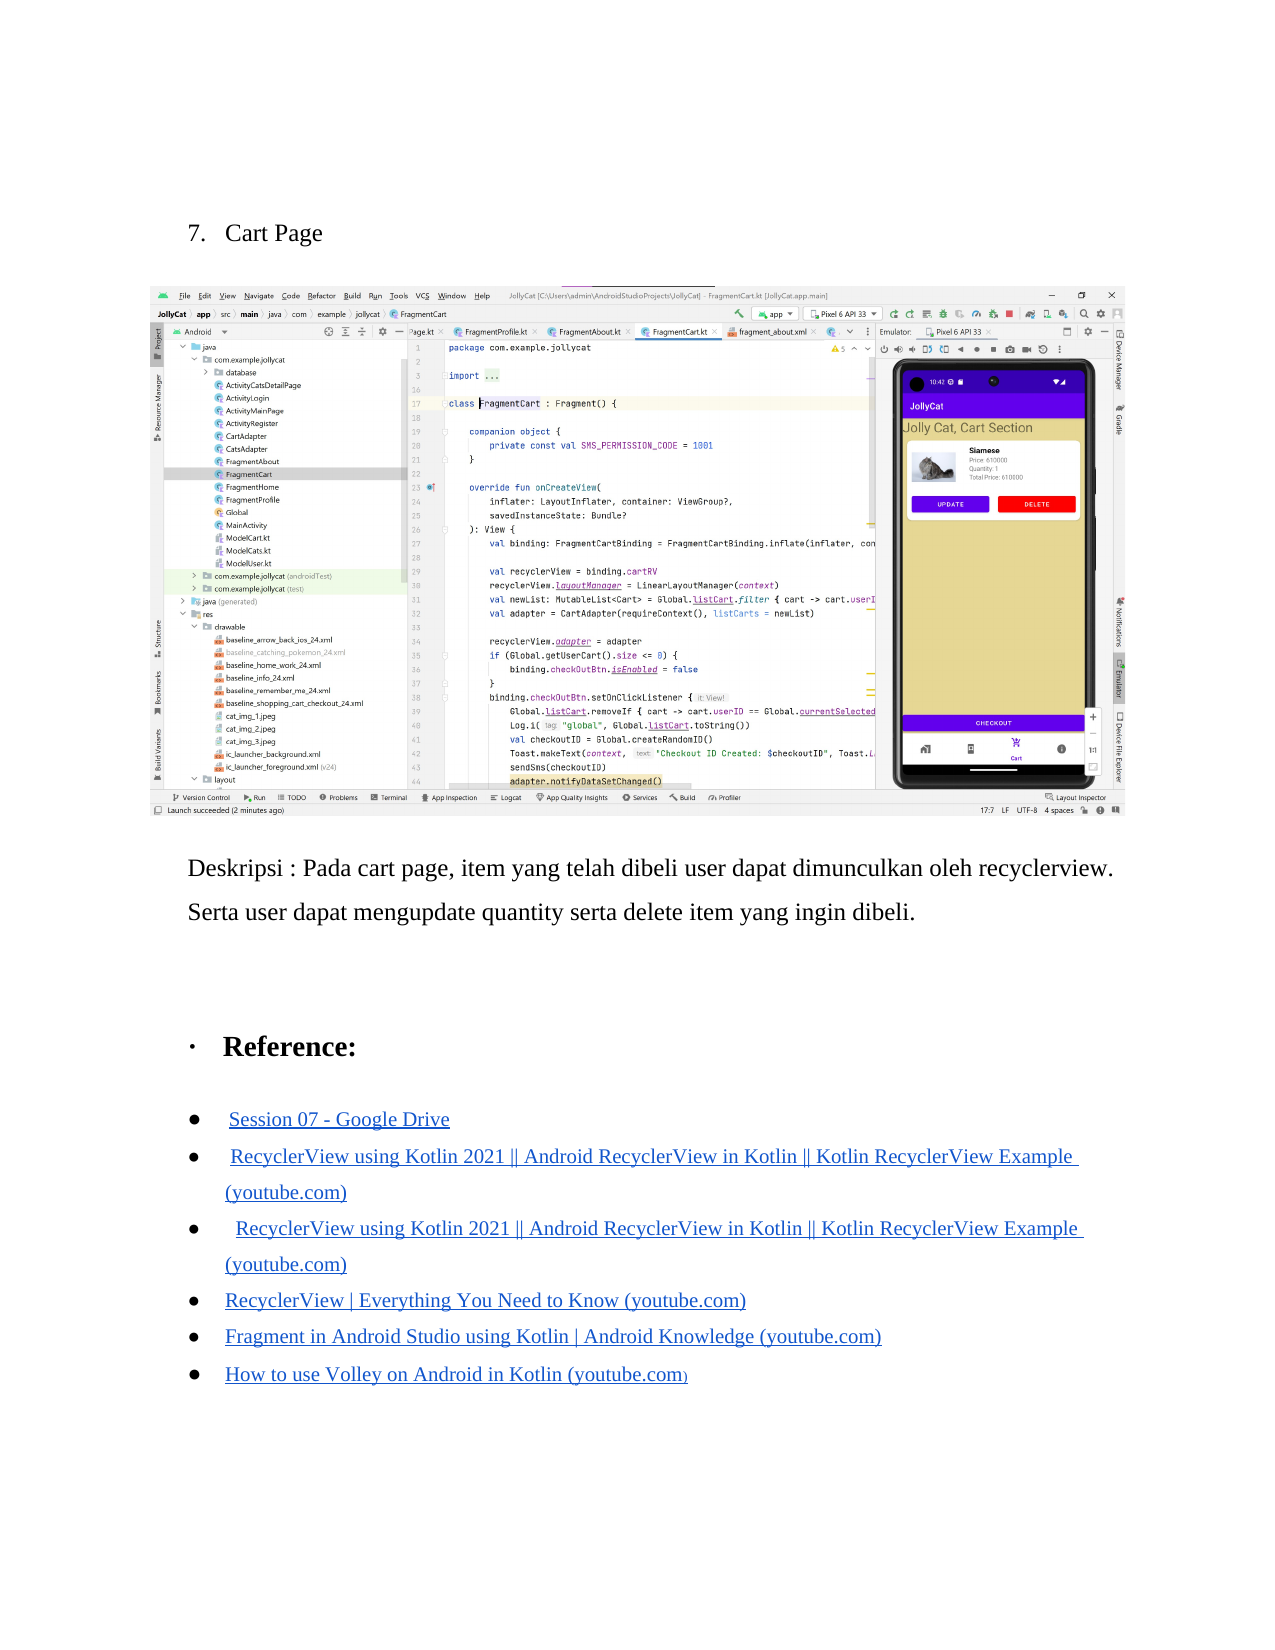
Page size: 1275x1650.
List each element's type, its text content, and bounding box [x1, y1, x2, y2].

text Deskripsi : Pada cart page, item yang telah dibeli user dapat dimunculkan oleh recyclerview. Serta user dapat mengupdate quantity serta delete item yang ingin dibeli. [187, 853, 1125, 925]
list How to use Volley on Android in Kotlin (youtube.com) [187, 1360, 1125, 1387]
list RecyclerView using Kotlin 2021 || Android RecyclerView in Kotlin || Kotlin RecyclerView Example (youtube.com) [187, 1144, 1125, 1204]
list RecyclerView using Kotlin 2021 || Android RecyclerView in Kotlin || Kotlin RecyclerView Example (youtube.com) [187, 1216, 1125, 1276]
list Cart Page [187, 218, 1125, 247]
list Session 07 - Google Drive [187, 1104, 1125, 1131]
picture [150, 286, 1125, 816]
list RecyclerView | Everything You Need to Know (youtube.com) [187, 1288, 1125, 1312]
list Fragment in Android Studio using Kotlin | Android Knowledge (youtube.com) [187, 1324, 1125, 1348]
text · Reference: [187, 1029, 1125, 1063]
